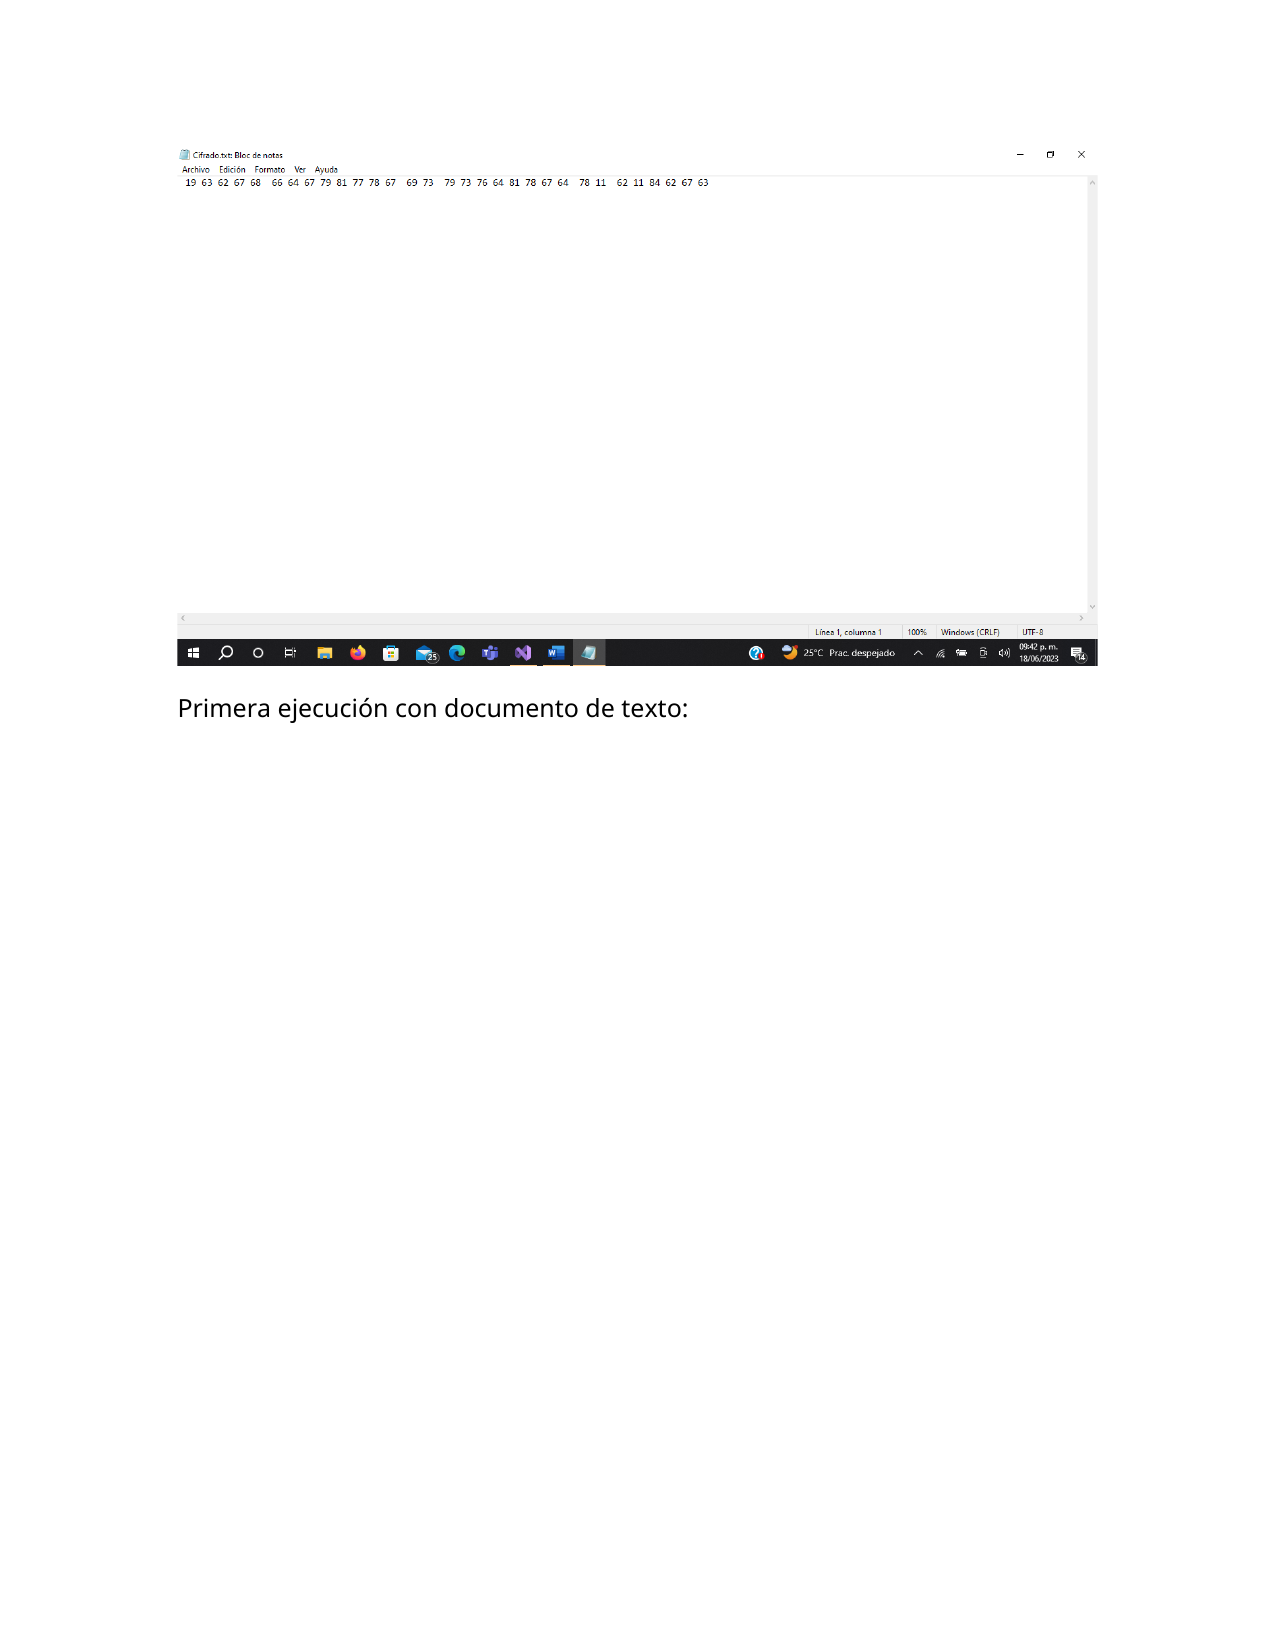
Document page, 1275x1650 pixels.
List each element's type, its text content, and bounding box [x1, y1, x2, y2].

picture [177, 147, 1098, 666]
text Primera ejecución con documento de texto: [177, 690, 1098, 724]
